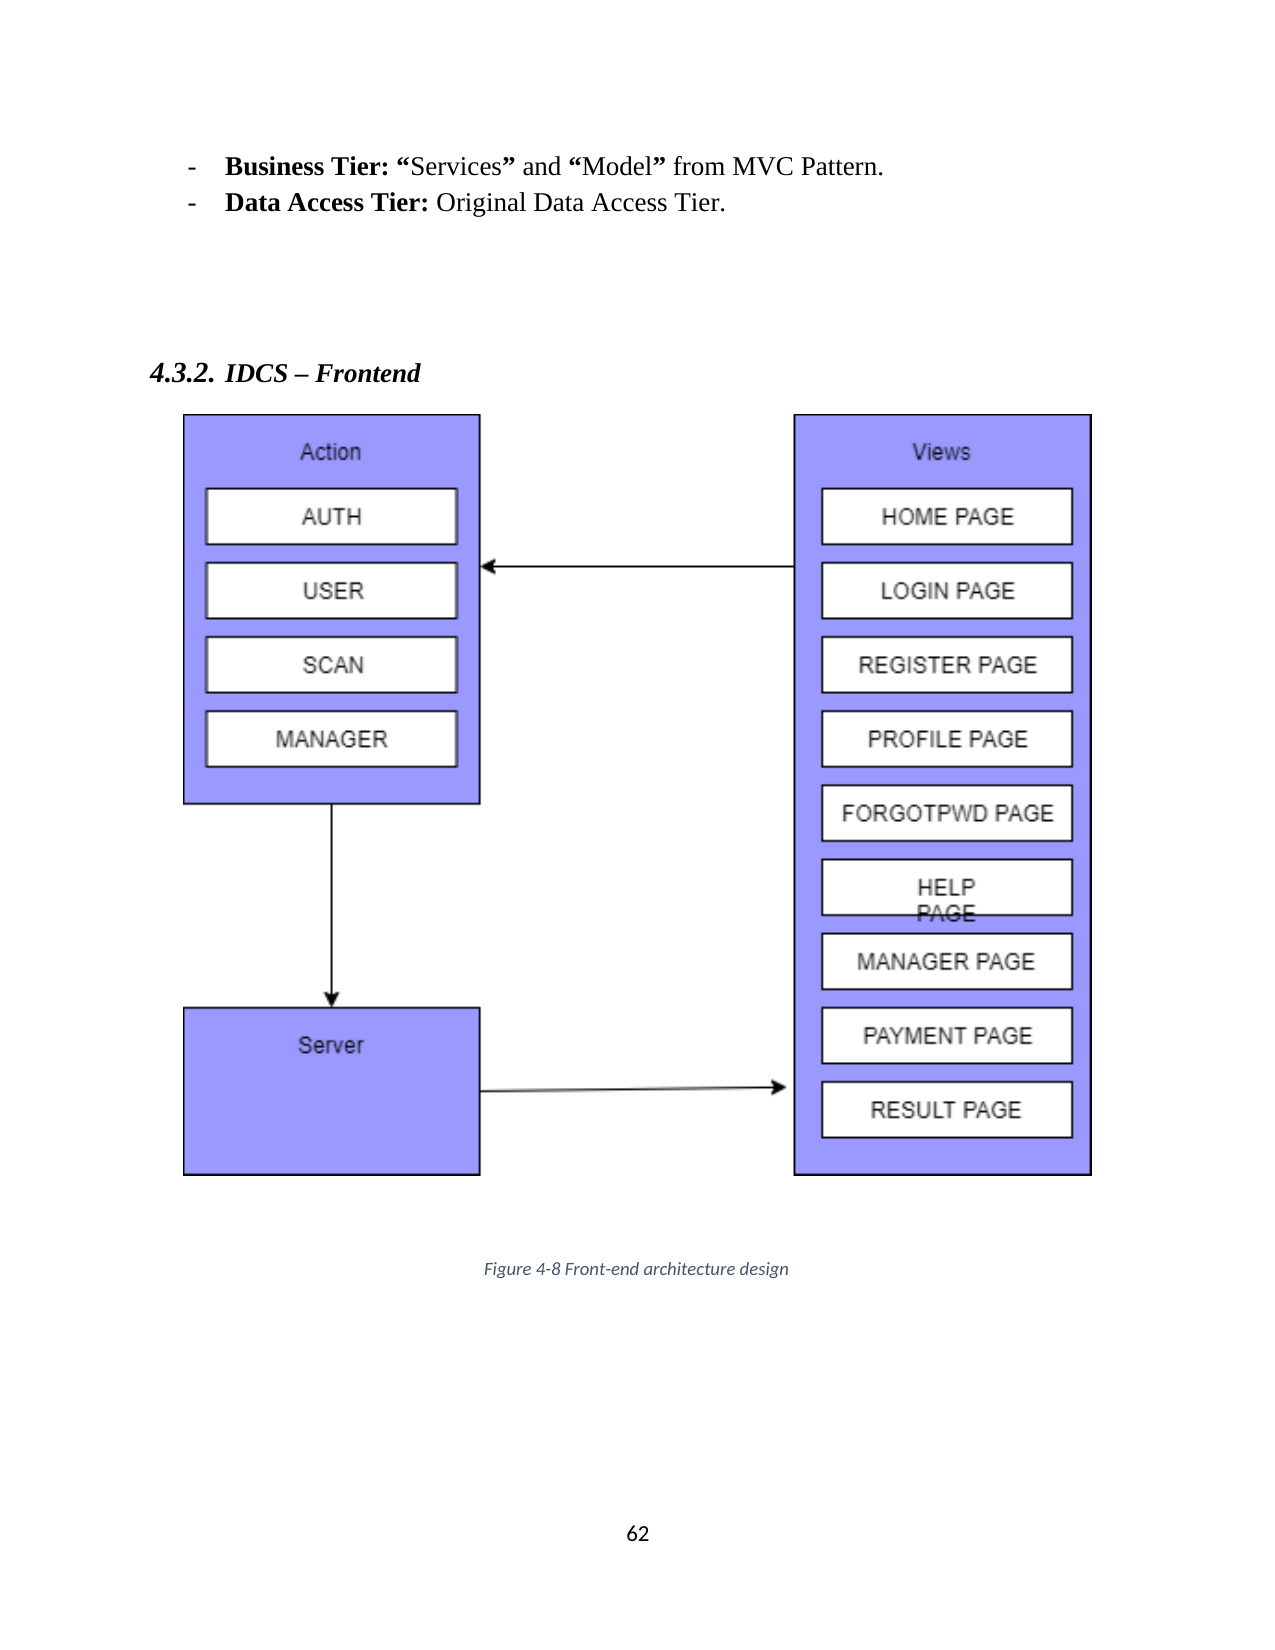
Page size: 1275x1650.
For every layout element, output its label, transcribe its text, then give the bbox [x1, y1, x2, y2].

list Data Access Tier: Original Data Access Tier. [187, 186, 1125, 217]
list IDCS – Frontend [150, 355, 1125, 389]
list Business Tier: “Services” and “Model” from MVC Pattern. [187, 150, 1125, 181]
text Figure 4-8 Front-end architecture design [150, 1257, 1125, 1280]
picture [183, 414, 1092, 1176]
